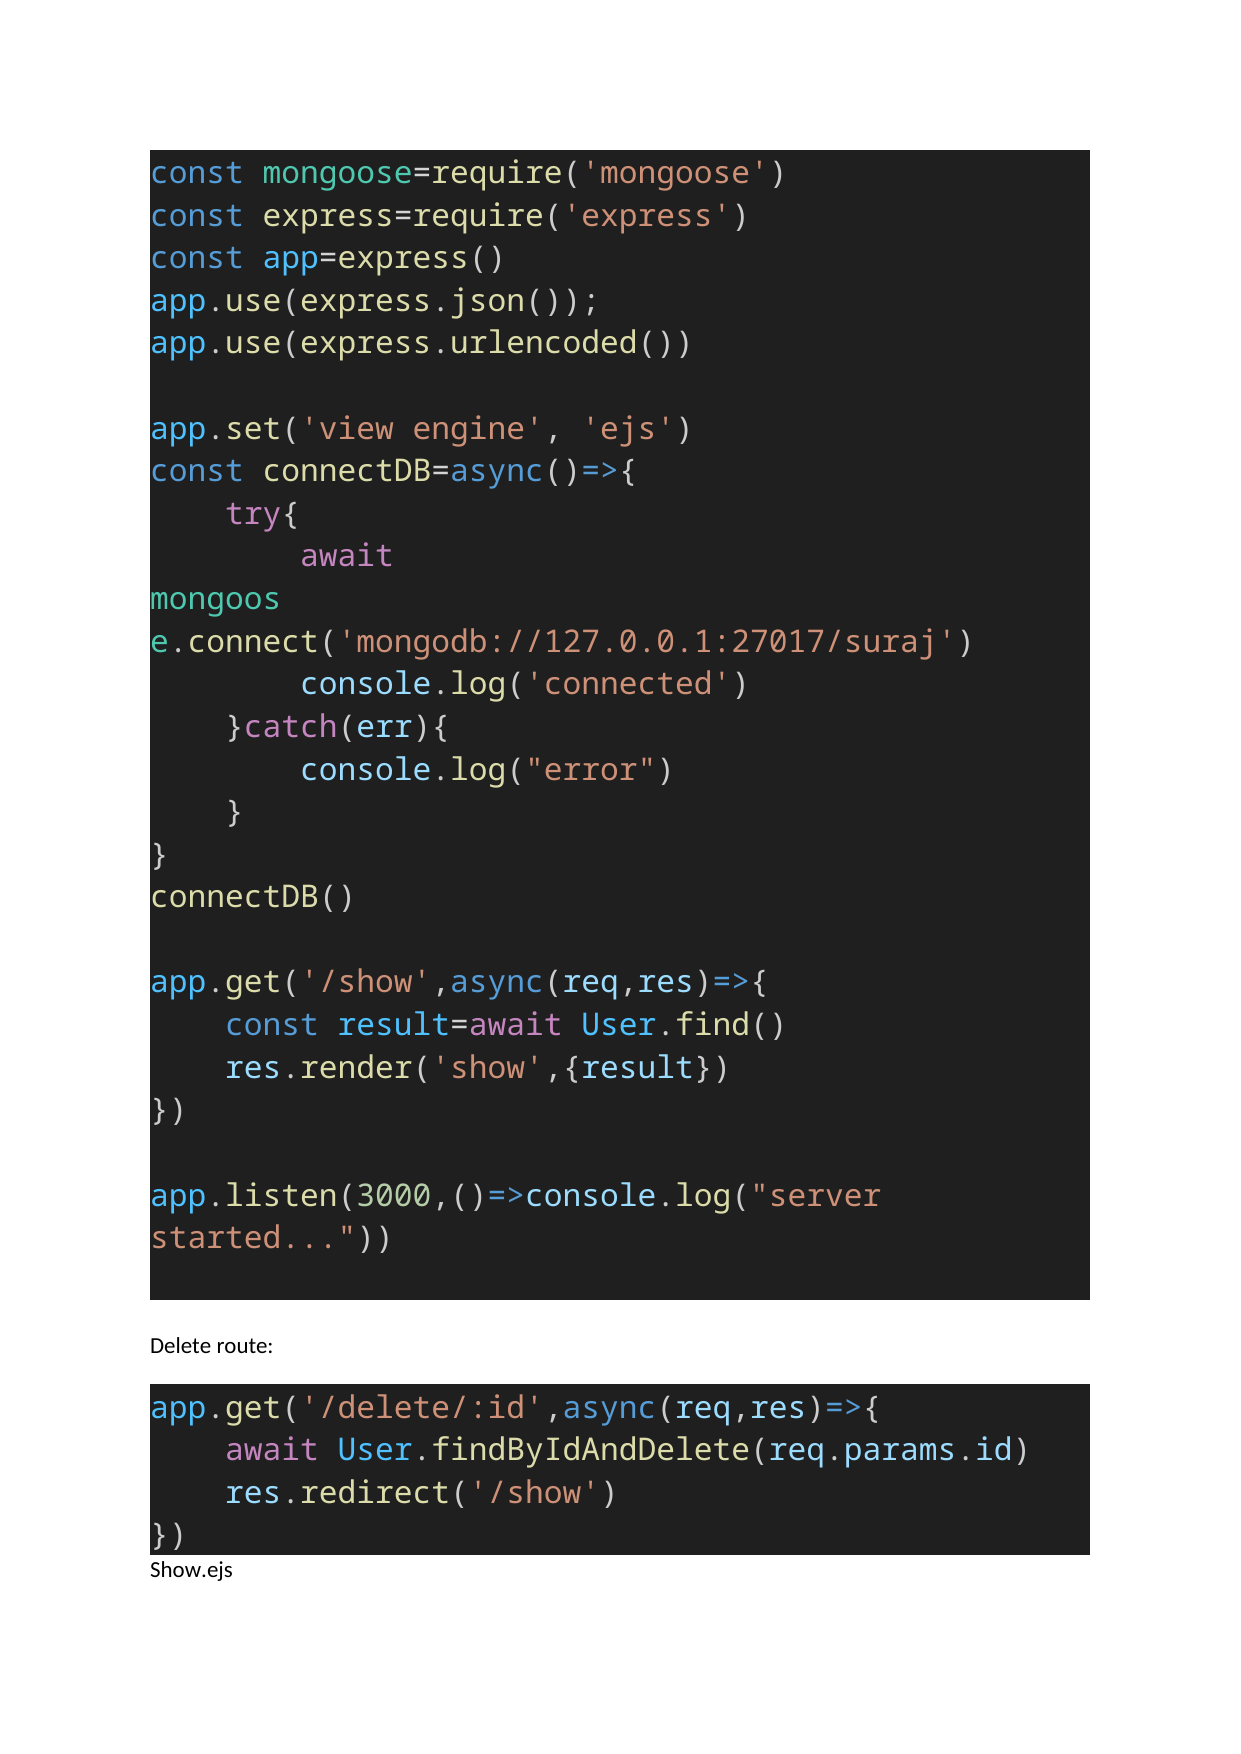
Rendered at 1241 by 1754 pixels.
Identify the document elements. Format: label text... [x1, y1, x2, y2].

text Show.ejs [150, 1555, 1090, 1583]
text app.use(express.urlencoded()) [150, 320, 1090, 363]
text } [150, 832, 1090, 874]
text }) [150, 1512, 1090, 1555]
text console.log("error") [150, 746, 1090, 789]
text const connectDB=async()=>{ [150, 448, 1090, 491]
text const app=express() [150, 235, 1090, 278]
text }) [150, 1087, 1090, 1130]
text await User.findByIdAndDelete(req.params.id) [150, 1427, 1090, 1470]
text } [150, 789, 1090, 832]
text app.use(express.json()); [150, 278, 1090, 320]
text connectDB() [150, 874, 1090, 917]
text Delete route: [150, 1332, 1090, 1359]
text res.redirect('/show') [150, 1470, 1090, 1512]
text app.listen(3000,()=>console.log("server started...")) [150, 1172, 1090, 1258]
text const express=require('express') [150, 193, 1090, 235]
text }catch(err){ [150, 704, 1090, 746]
text const mongoose=require('mongoose') [150, 150, 1090, 193]
text try{ [150, 491, 1090, 533]
text app.get('/delete/:id',async(req,res)=>{ [150, 1384, 1090, 1427]
text console.log('connected') [150, 661, 1090, 704]
text const result=await User.find() [150, 1002, 1090, 1045]
text app.set('view engine', 'ejs') [150, 406, 1090, 448]
text res.render('show',{result}) [150, 1045, 1090, 1087]
text app.get('/show',async(req,res)=>{ [150, 959, 1090, 1002]
text await mongoose.connect('mongodb://127.0.0.1:27017/suraj') [150, 533, 1090, 661]
